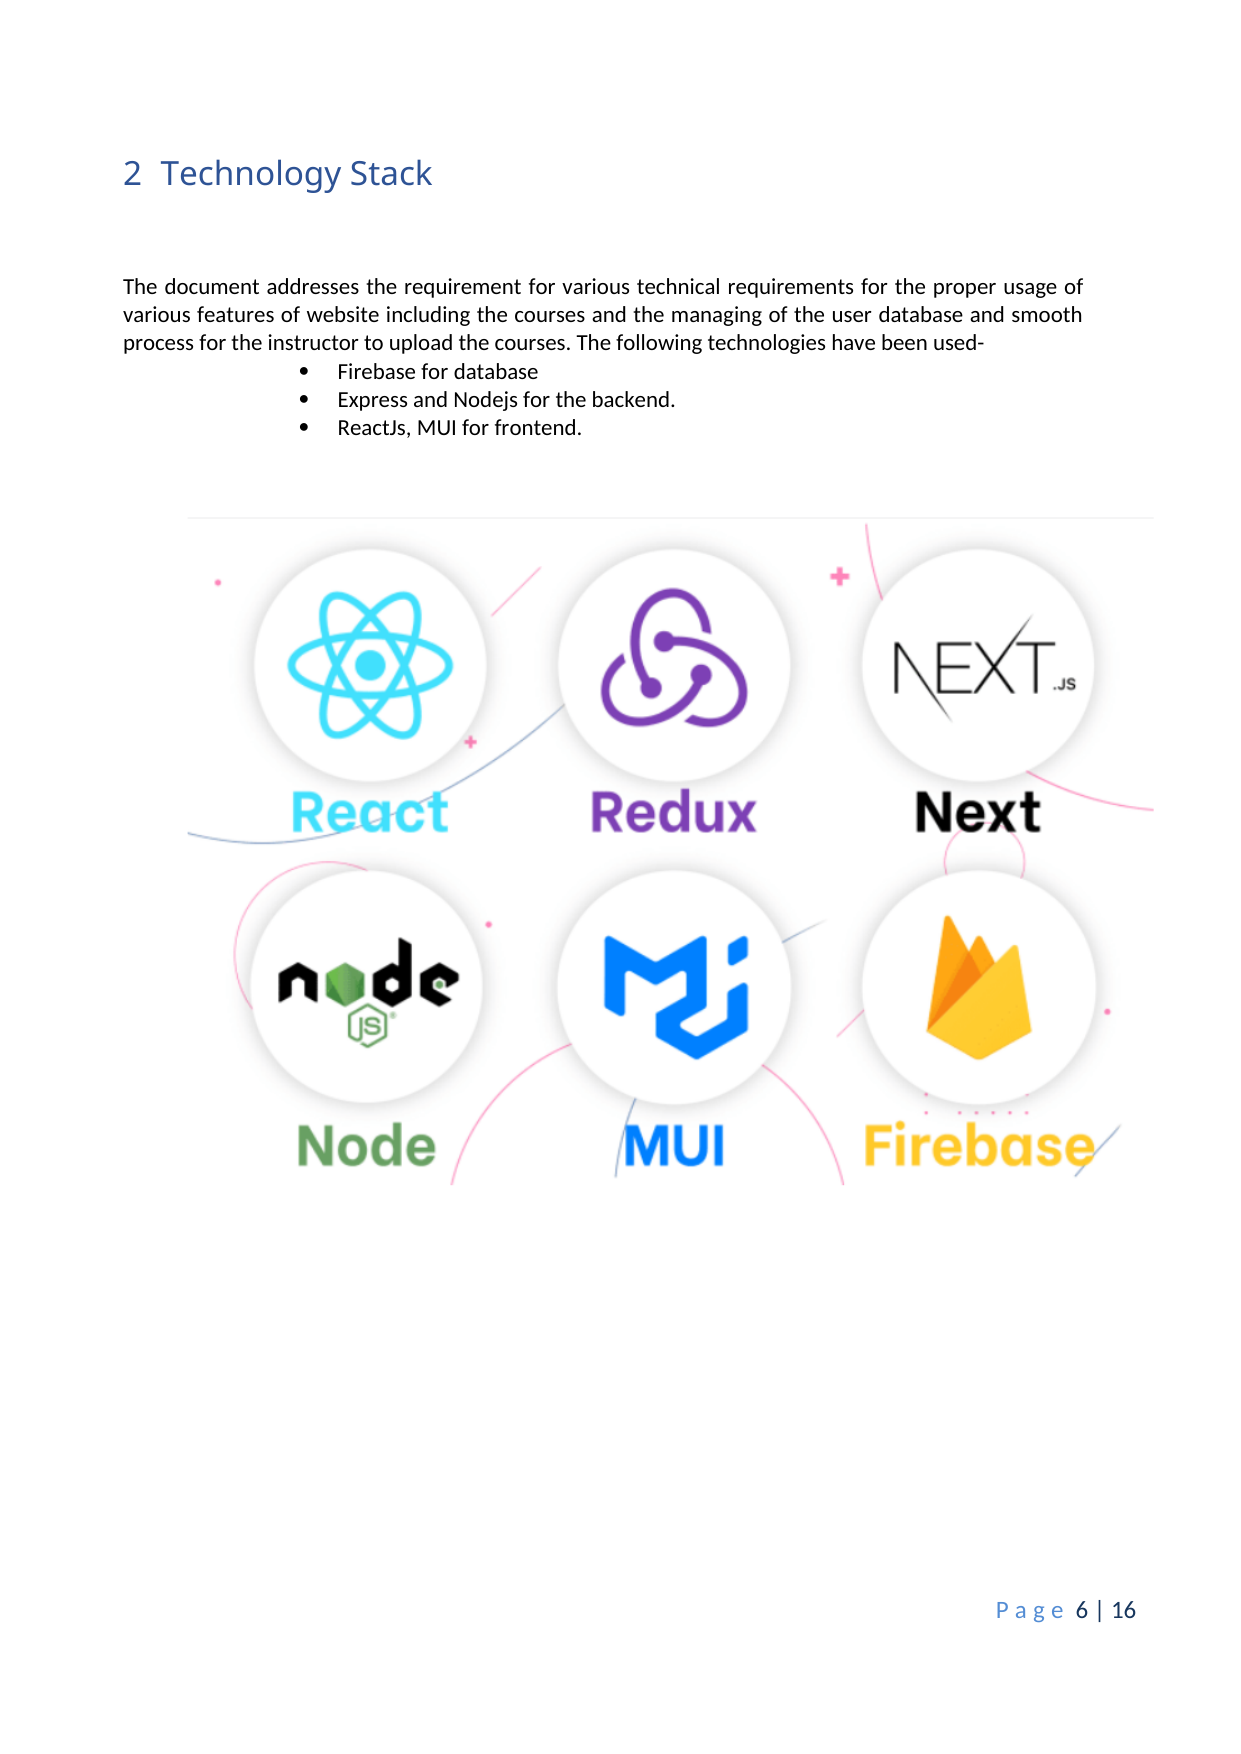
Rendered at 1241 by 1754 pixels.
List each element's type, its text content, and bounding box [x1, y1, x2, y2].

text The document addresses the requirement for various technical requirements for the proper usage of various features of website including the courses and the managing of the user database and smooth process for the instructor to upload the courses. The following technologies have been used- [123, 272, 1085, 356]
list Firebase for database [300, 356, 1163, 385]
list Express and Nodejs for the backend. [300, 385, 1163, 413]
subtitle Technology Stack [123, 150, 1163, 195]
list ReactJs, MUI for frontend. [300, 413, 1163, 441]
picture [187, 515, 1154, 1189]
